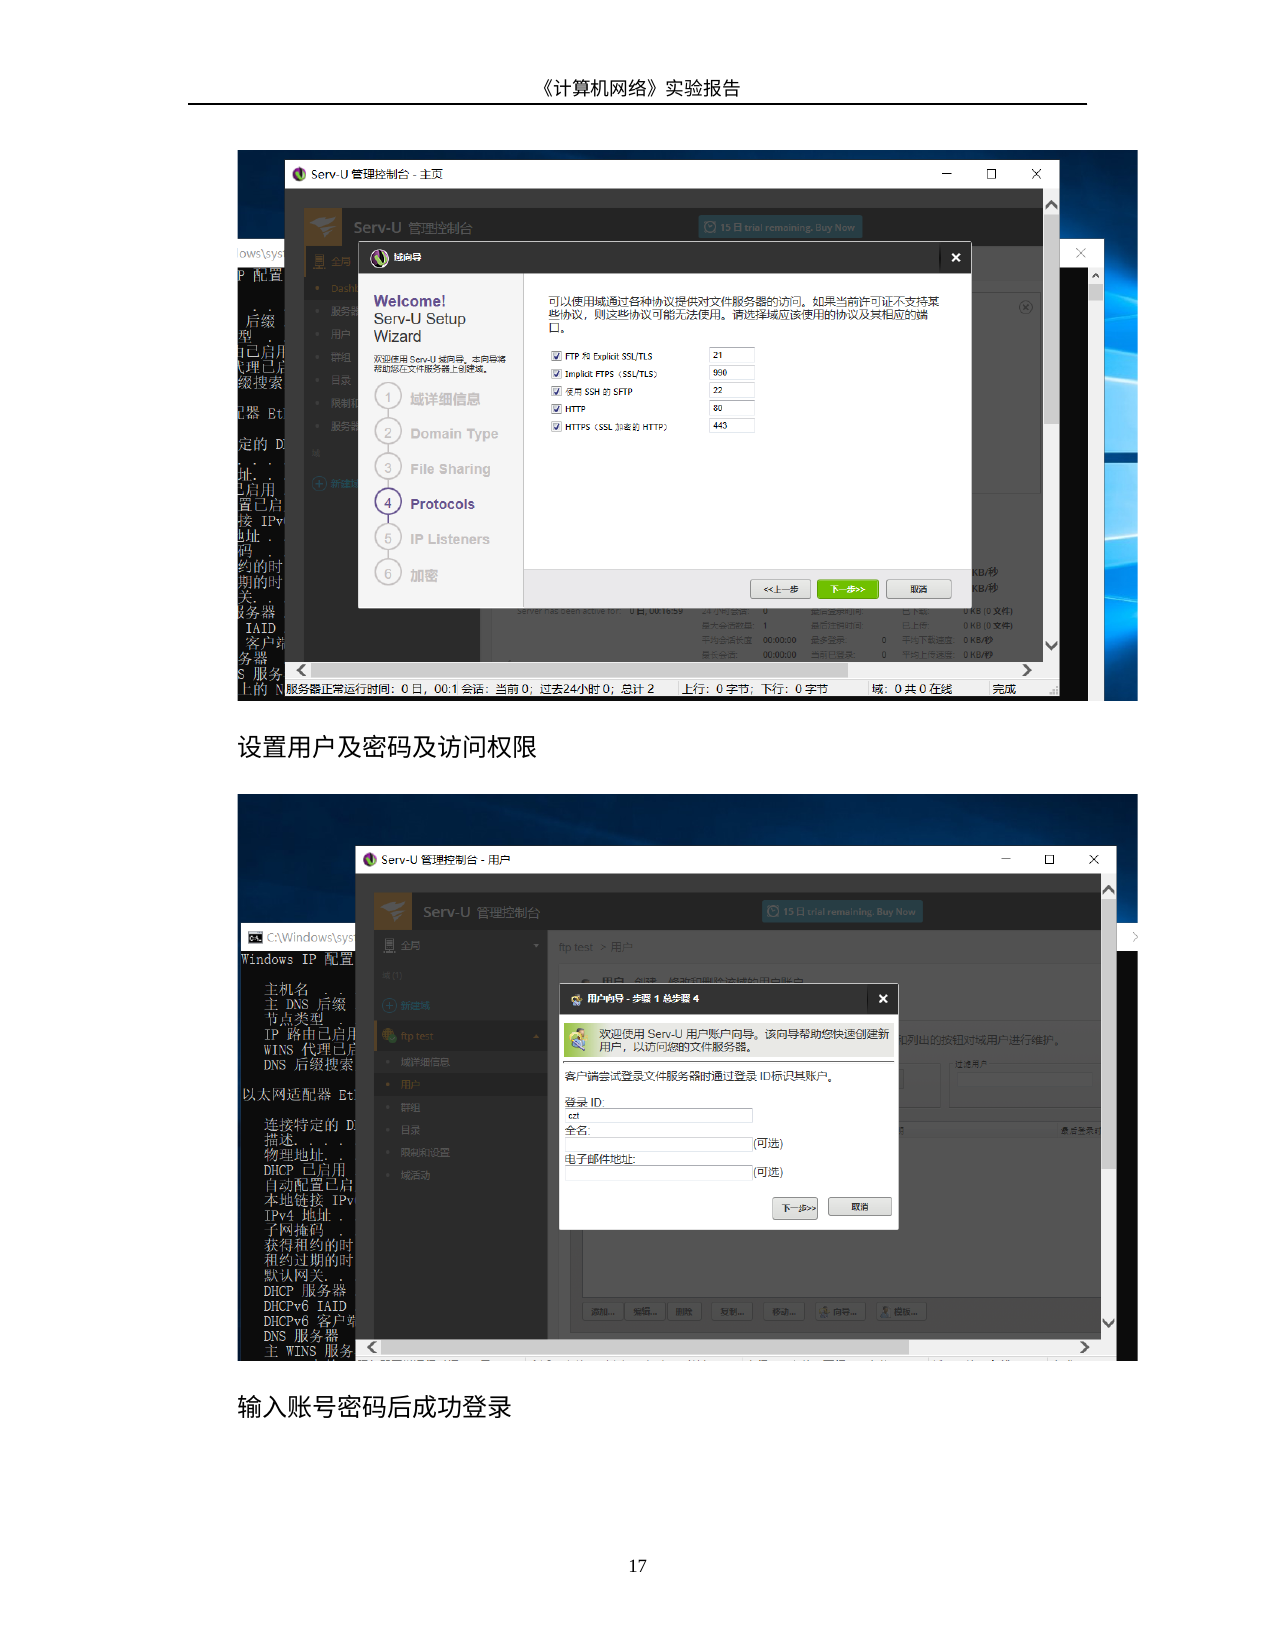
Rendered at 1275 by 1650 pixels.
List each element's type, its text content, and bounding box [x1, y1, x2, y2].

list 输入账号密码后成功登录 [187, 1387, 1087, 1423]
picture [1124, 298, 1138, 305]
list 设置用户及密码及访问权限 [187, 728, 1087, 764]
picture [237, 794, 1138, 1361]
picture [237, 150, 1138, 701]
